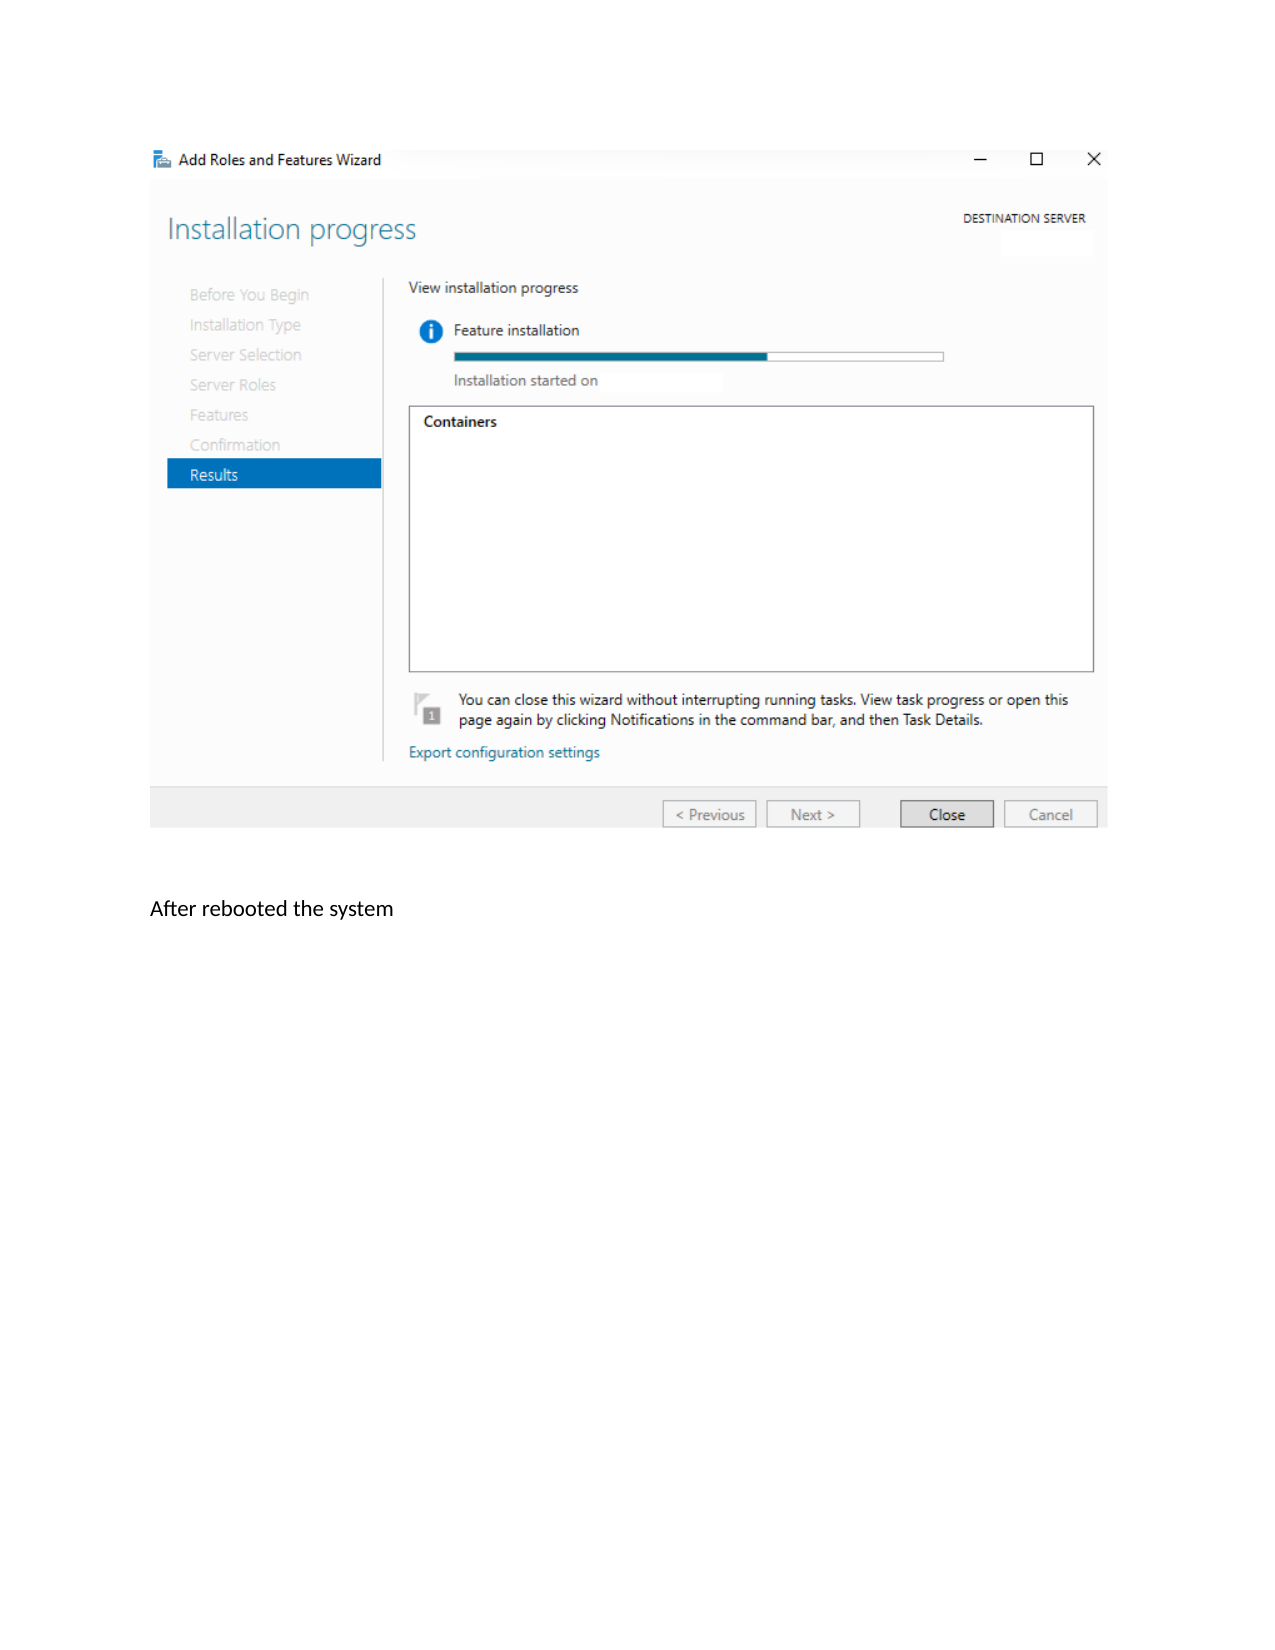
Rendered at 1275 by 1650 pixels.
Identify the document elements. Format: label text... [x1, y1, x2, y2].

picture [150, 150, 1108, 829]
text After rebooted the system [150, 894, 1125, 922]
